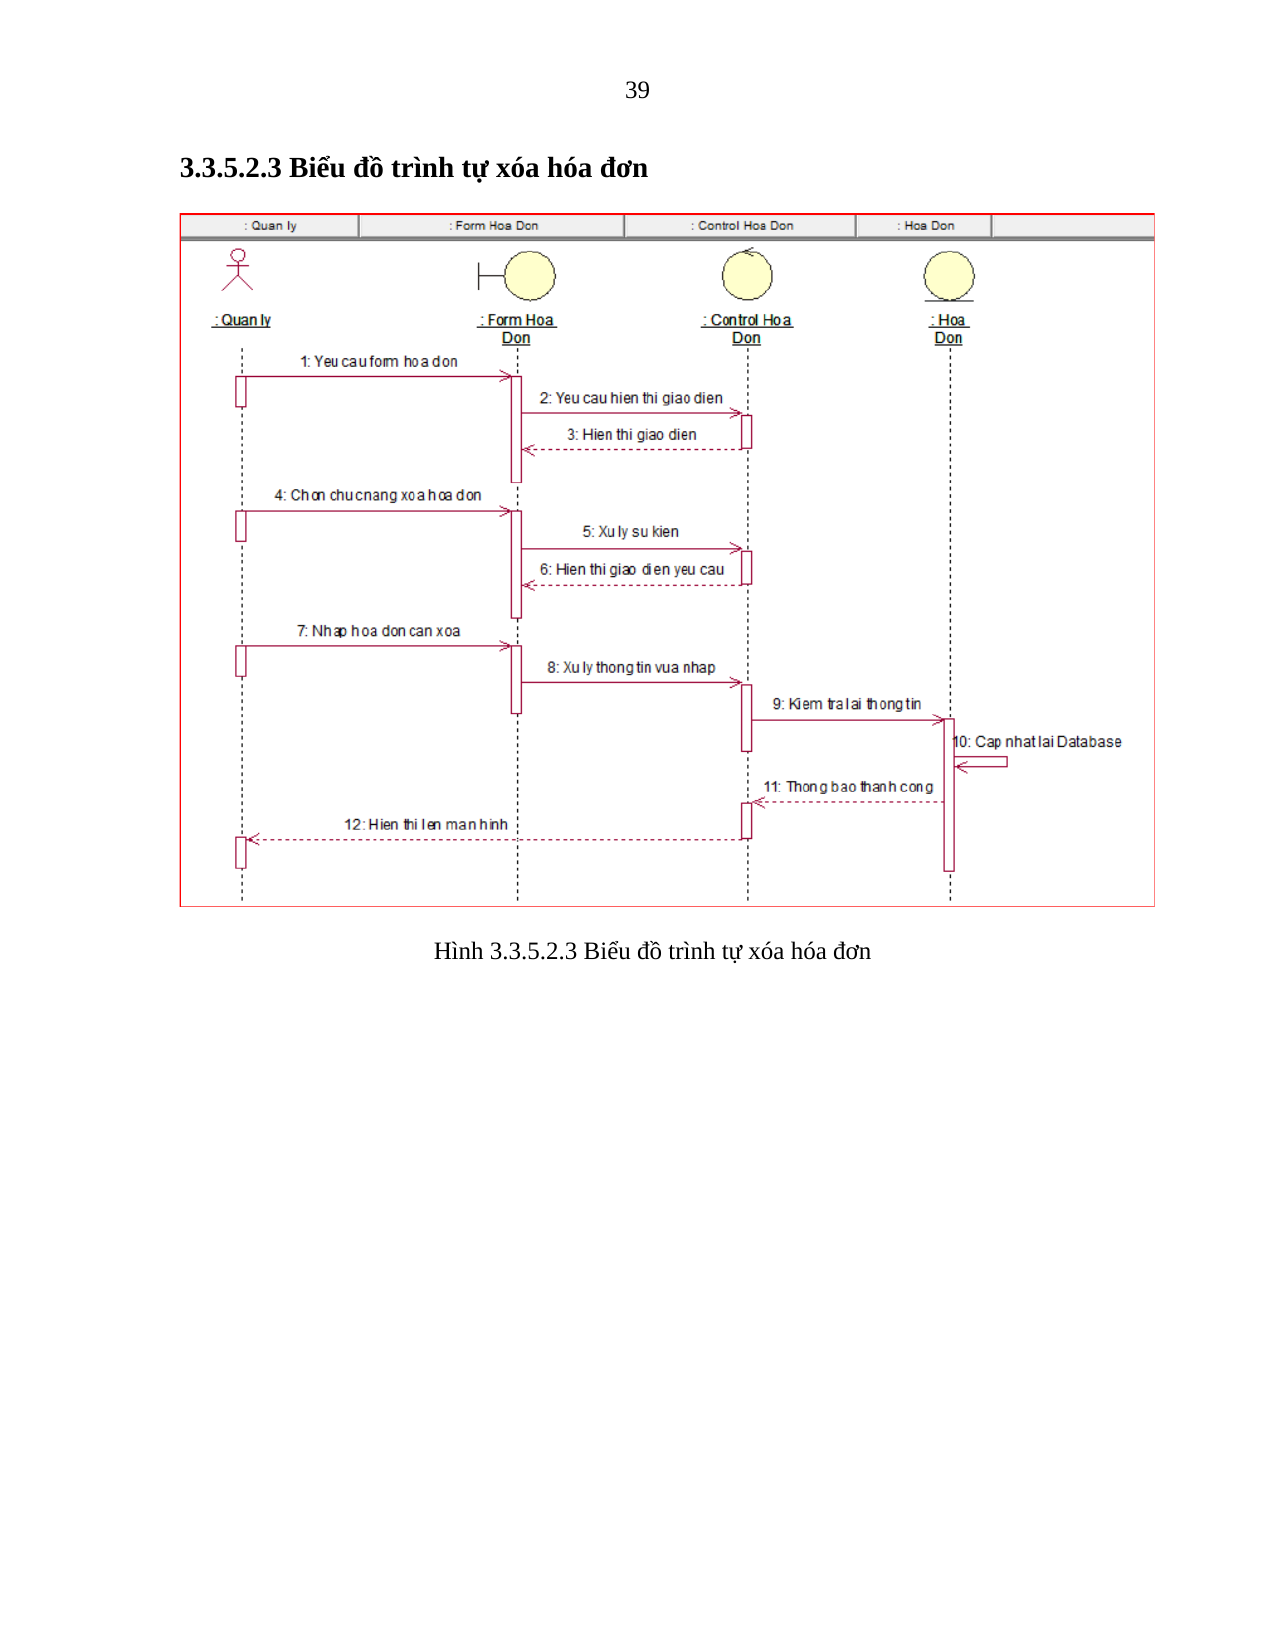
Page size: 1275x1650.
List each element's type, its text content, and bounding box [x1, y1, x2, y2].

subtitle 3.3.5.2.3 Biểu đồ trình tự xóa hóa đơn [150, 150, 1125, 183]
text Hình 3.3.5.2.3 Biểu đồ trình tự xóa hóa đơn [150, 936, 1125, 965]
picture [179, 213, 1155, 907]
